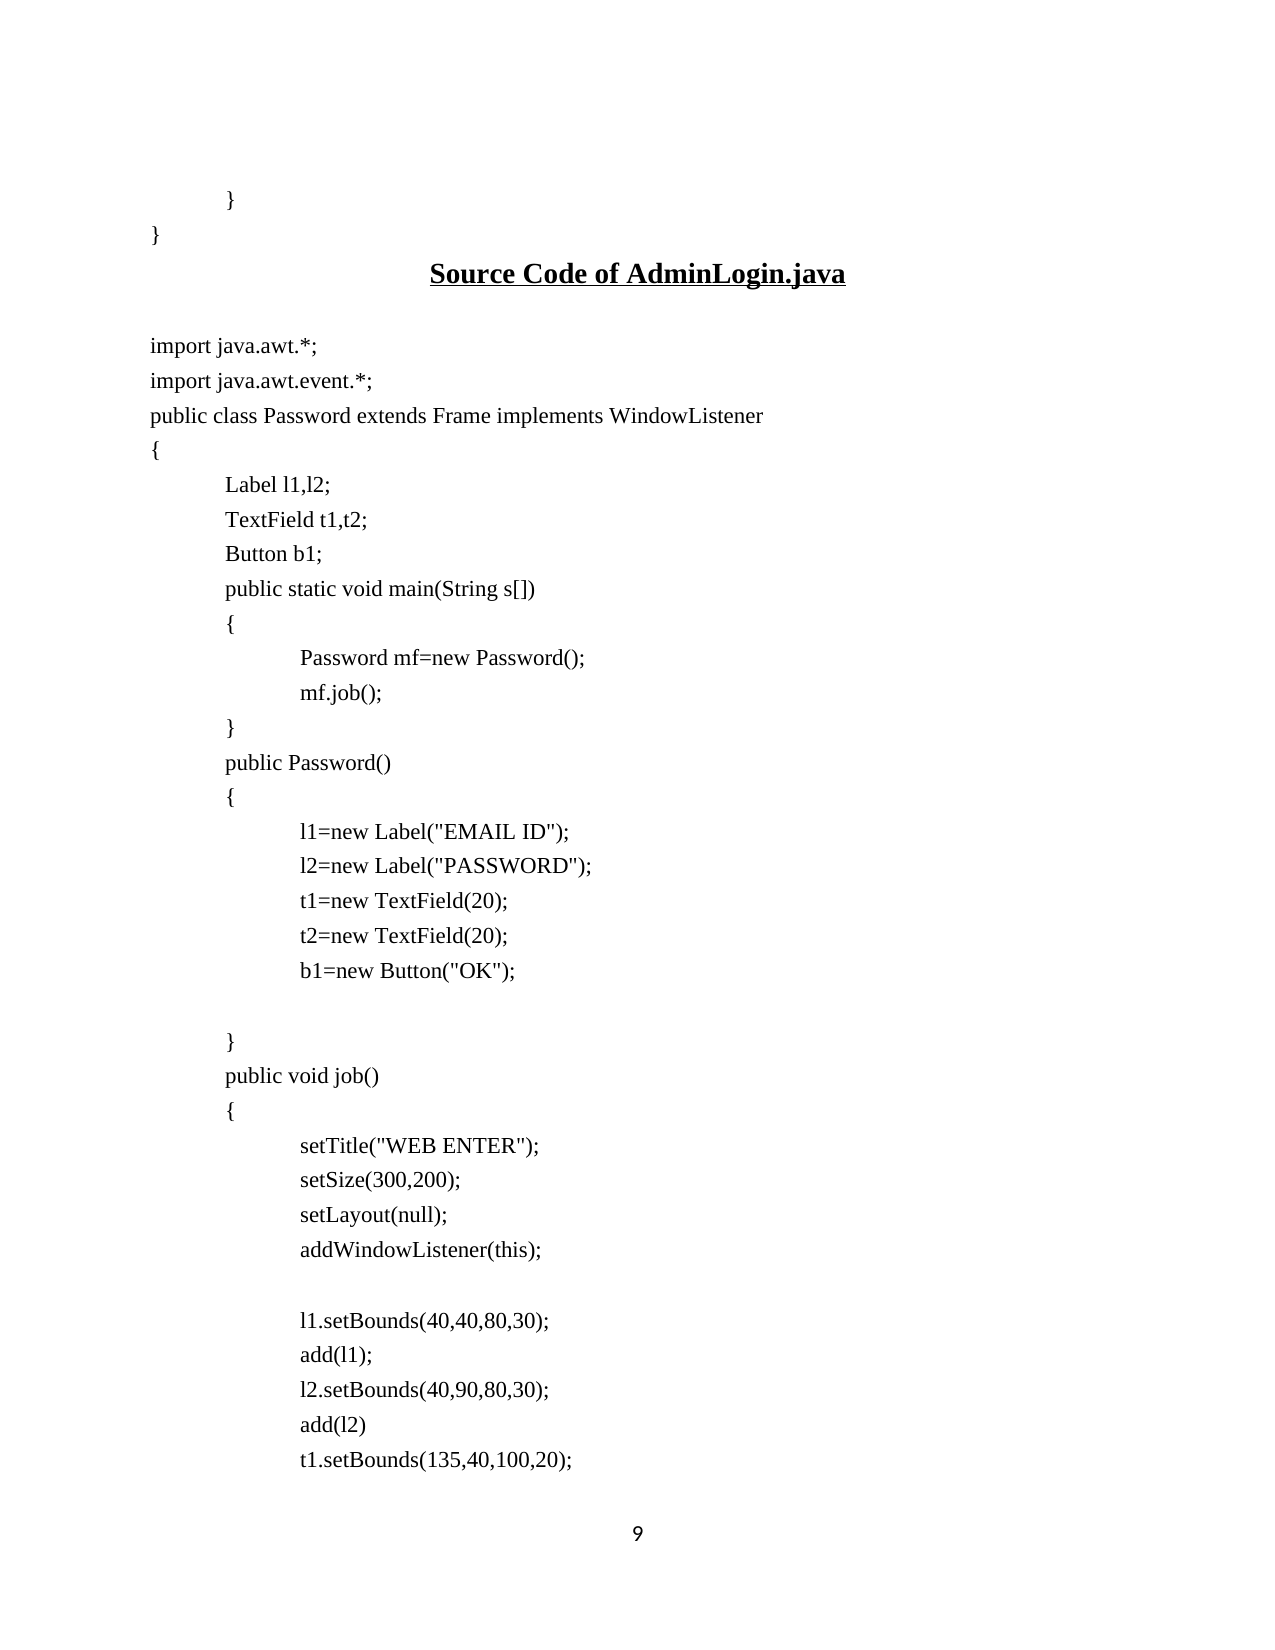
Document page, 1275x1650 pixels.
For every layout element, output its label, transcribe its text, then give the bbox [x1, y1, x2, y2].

text add(l2) [150, 1411, 1125, 1437]
text { [150, 436, 1125, 463]
text l1.setBounds(40,40,80,30); [150, 1307, 1125, 1333]
text l2.setBounds(40,90,80,30); [150, 1376, 1125, 1403]
text TextField t1,t2; [150, 506, 1125, 532]
text import java.awt.*; [150, 332, 1125, 359]
text } [150, 1028, 1125, 1054]
text Password mf=new Password(); [150, 644, 1125, 671]
text public static void main(String s[]) [150, 575, 1125, 601]
text l1=new Label("EMAIL ID"); [150, 818, 1125, 844]
text setSize(300,200); [150, 1166, 1125, 1193]
text t2=new TextField(20); [150, 922, 1125, 948]
text mf.job(); [150, 679, 1125, 706]
text l2=new Label("PASSWORD"); [150, 853, 1125, 879]
text Button b1; [150, 540, 1125, 567]
text { [150, 610, 1125, 636]
text t1=new TextField(20); [150, 887, 1125, 914]
text Label l1,l2; [150, 471, 1125, 497]
text setLayout(null); [150, 1201, 1125, 1227]
text b1=new Button("OK"); [150, 957, 1125, 983]
text addWindowListener(this); [150, 1236, 1125, 1262]
text public class Password extends Frame implements WindowListener [150, 402, 1125, 428]
text { [150, 783, 1125, 809]
text import java.awt.event.*; [150, 367, 1125, 393]
text public Password() [150, 748, 1125, 775]
text } [150, 186, 1125, 213]
text Source Code of AdminLogin.java [150, 256, 1125, 289]
text { [150, 1097, 1125, 1123]
text } [150, 221, 1125, 247]
text public void job() [150, 1062, 1125, 1089]
text t1.setBounds(135,40,100,20); [150, 1446, 1125, 1472]
text add(l1); [150, 1342, 1125, 1368]
text setTitle("WEB ENTER"); [150, 1132, 1125, 1158]
text } [150, 714, 1125, 740]
